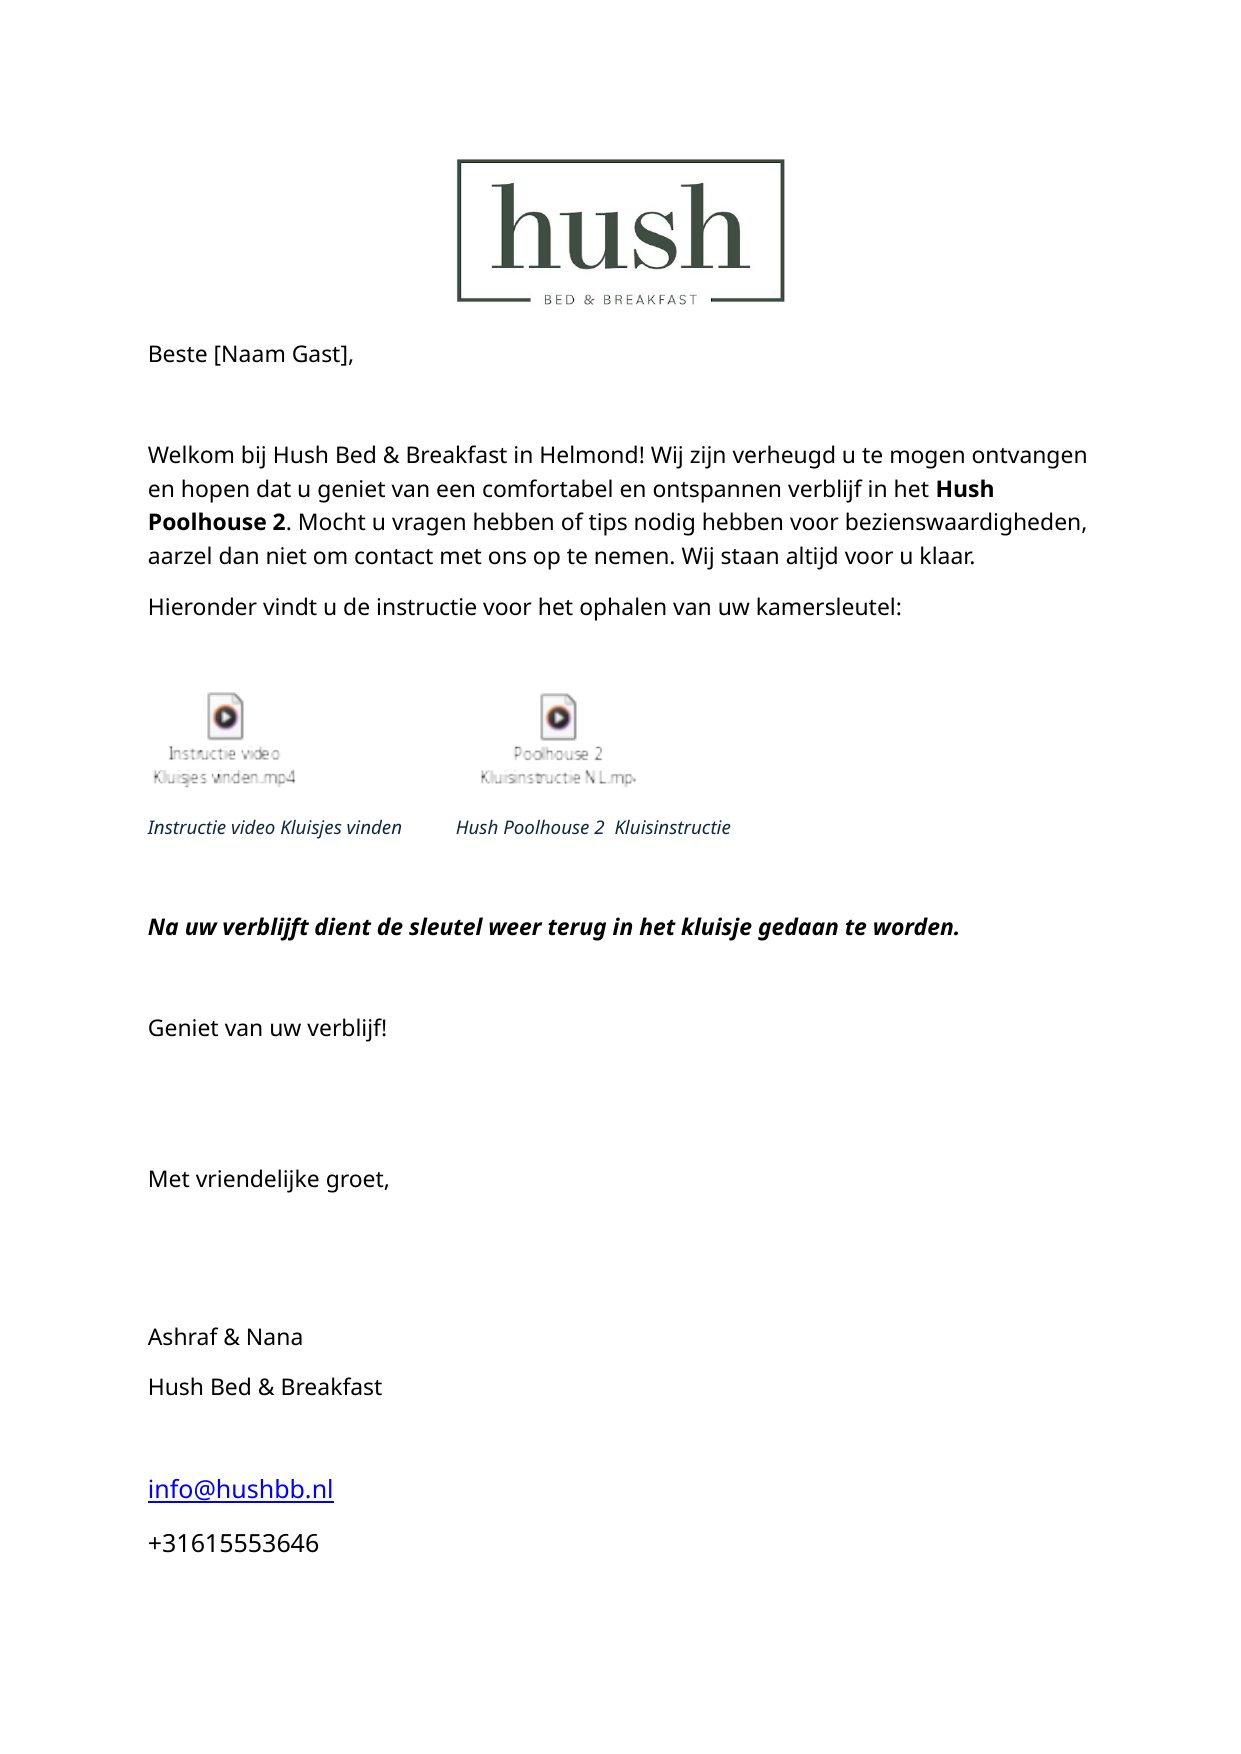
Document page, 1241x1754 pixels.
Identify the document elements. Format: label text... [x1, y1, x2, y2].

text Beste [Naam Gast], [148, 338, 1093, 369]
text Instructie video Kluisjes vinden Hush Poolhouse 2 Kluisinstructie [148, 814, 1093, 840]
picture [440, 147, 800, 319]
text Hieronder vindt u de instructie voor het ophalen van uw kamersleutel: [148, 591, 1093, 622]
text Hush Bed & Breakfast [148, 1371, 1093, 1402]
text +31615553646 [148, 1525, 1093, 1559]
text Ashraf & Nana [148, 1321, 1093, 1352]
text info@hushbb.nl [148, 1472, 1093, 1506]
text Geniet van uw verblijf! [148, 1012, 1093, 1043]
text Welkom bij Hush Bed & Breakfast in Helmond! Wij zijn verheugd u te mogen ontvangen en hopen dat u geniet van een comfortabel en ontspannen verblijf in het Hush Poolhouse 2. Mocht u vragen hebben of tips nodig hebben voor bezienswaardigheden, aarzel dan niet om contact met ons op te nemen. Wij staan altijd voor u klaar. [148, 439, 1093, 571]
text Na uw verblijft dient de sleutel weer terug in het kluisje gedaan te worden. [148, 911, 1093, 943]
text Met vriendelijke groet, [148, 1163, 1093, 1195]
